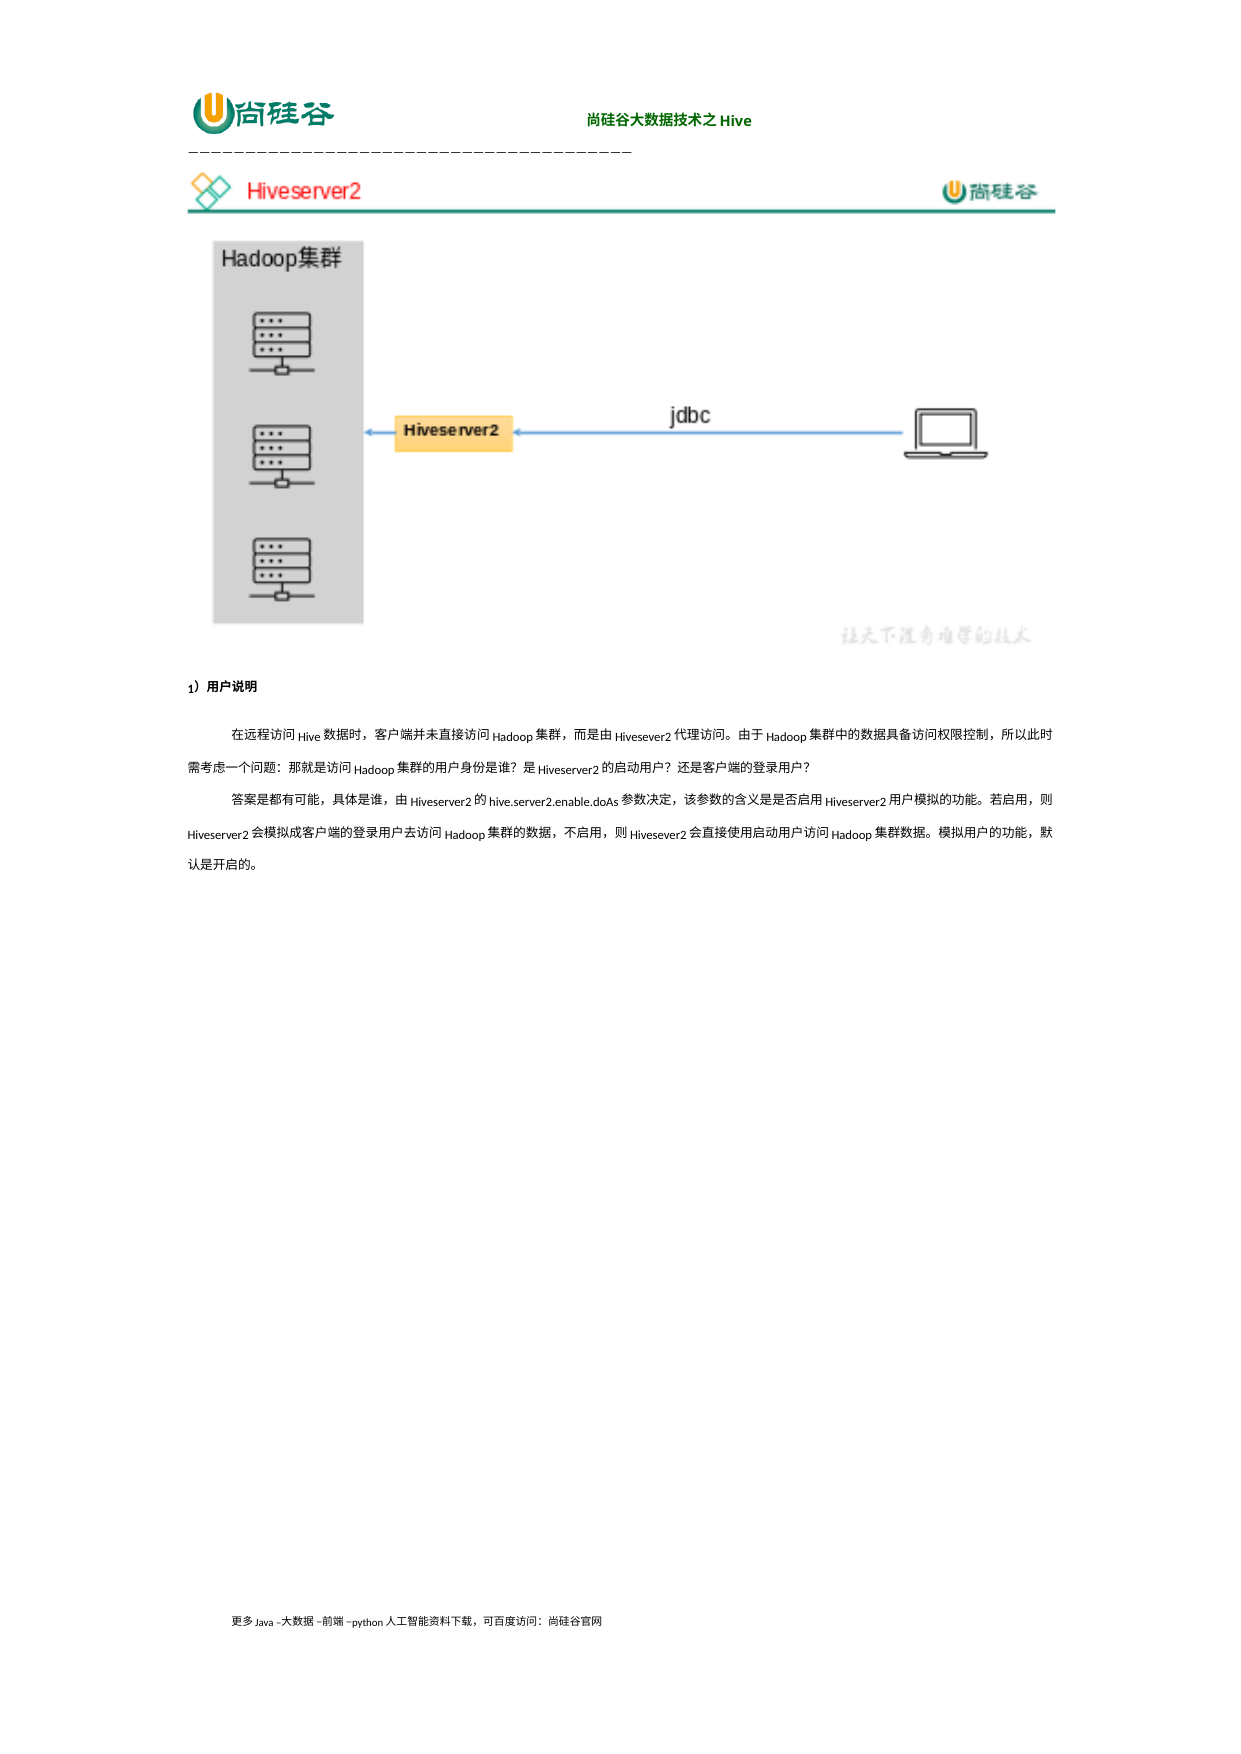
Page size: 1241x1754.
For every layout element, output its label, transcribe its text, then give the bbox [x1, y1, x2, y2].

text 答案是都有可能，具体是谁，由Hiveserver2的hive.server2.enable.doAs参数决定，该参数的含义是是否启用Hiveserver2用户模拟的功能。若启用，则Hiveserver2会模拟成客户端的登录用户去访问Hadoop集群的数据，不启用，则Hivesever2会直接使用启动用户访问Hadoop集群数据。模拟用户的功能，默认是开启的。 [187, 789, 1053, 887]
text 在远程访问Hive数据时，客户端并未直接访问Hadoop集群，而是由Hivesever2代理访问。由于Hadoop集群中的数据具备访问权限控制，所以此时需考虑一个问题：那就是访问Hadoop集群的用户身份是谁？是Hiveserver2的启动用户？还是客户端的登录用户？ [187, 724, 1053, 789]
text 1）用户说明 [187, 660, 1053, 709]
